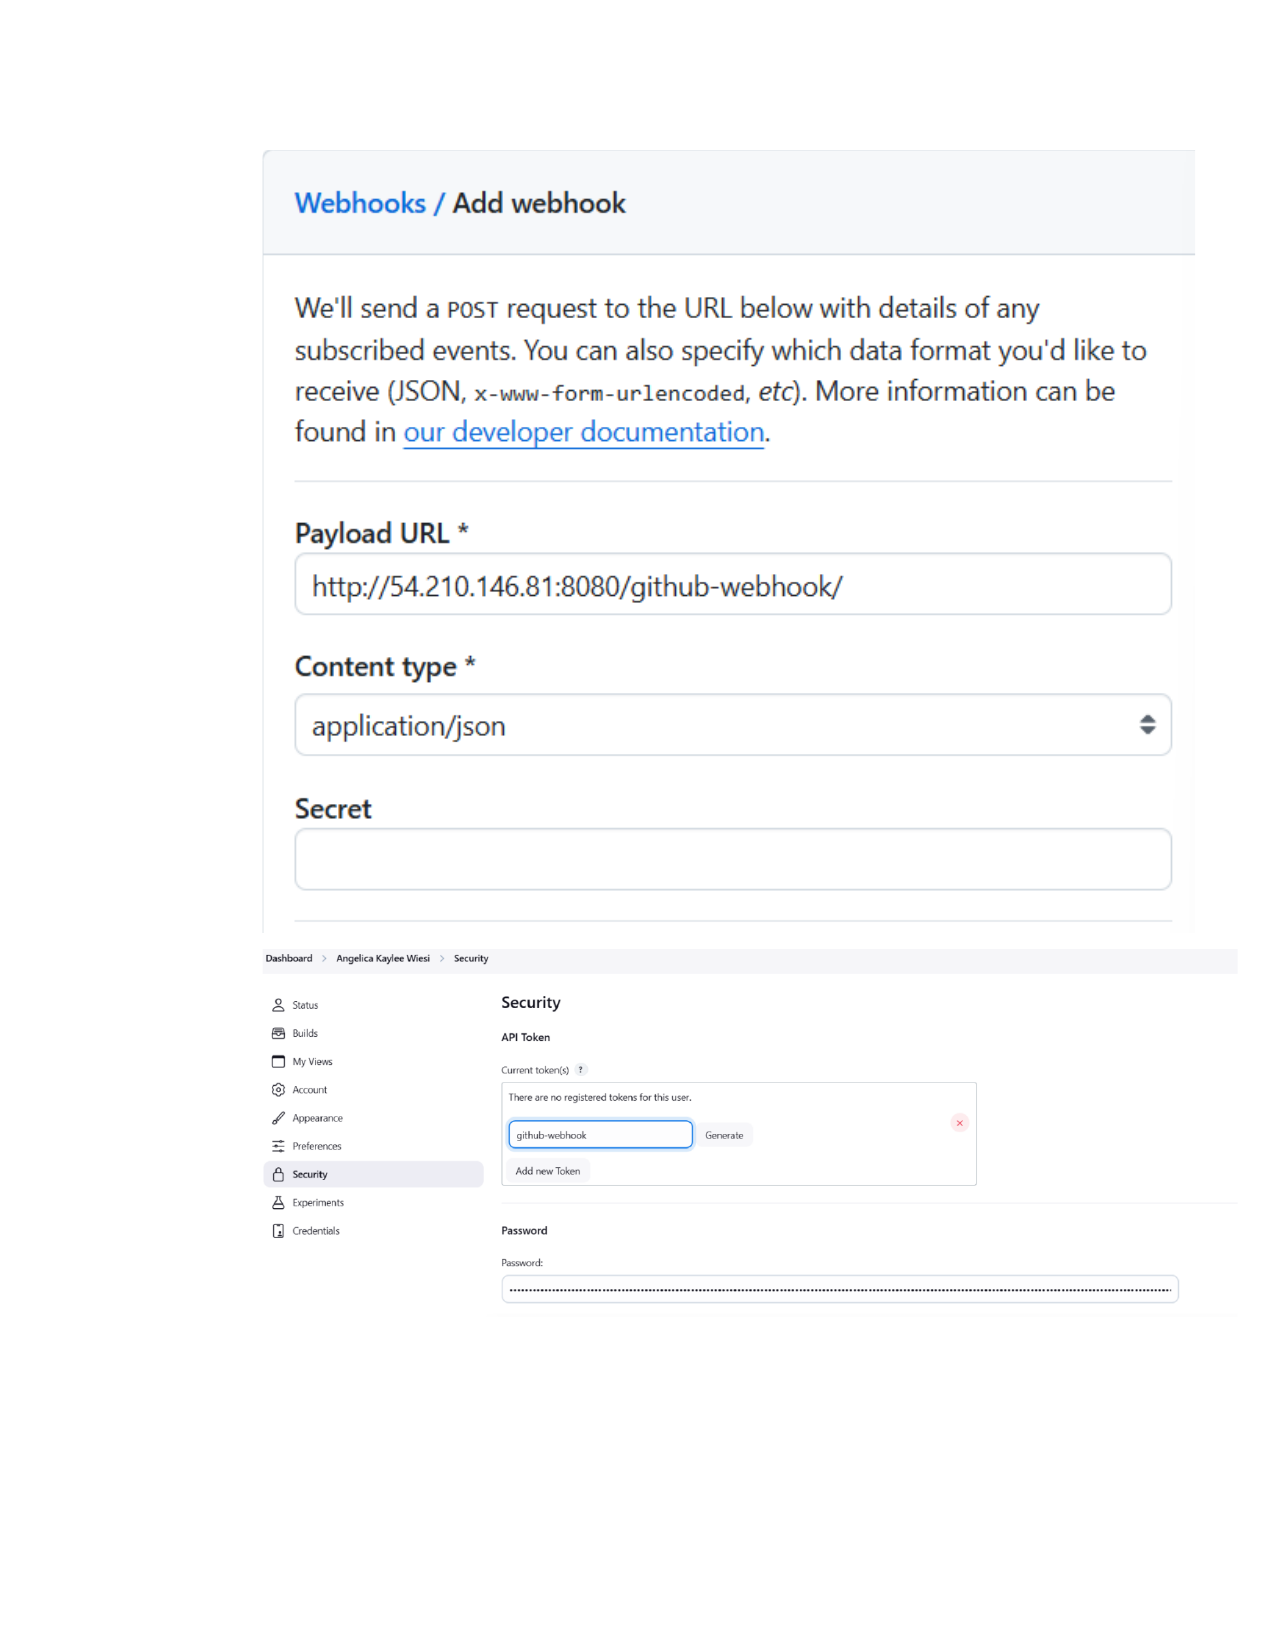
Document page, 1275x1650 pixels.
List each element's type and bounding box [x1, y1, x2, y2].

picture [262, 150, 1196, 933]
picture [262, 949, 1238, 1317]
